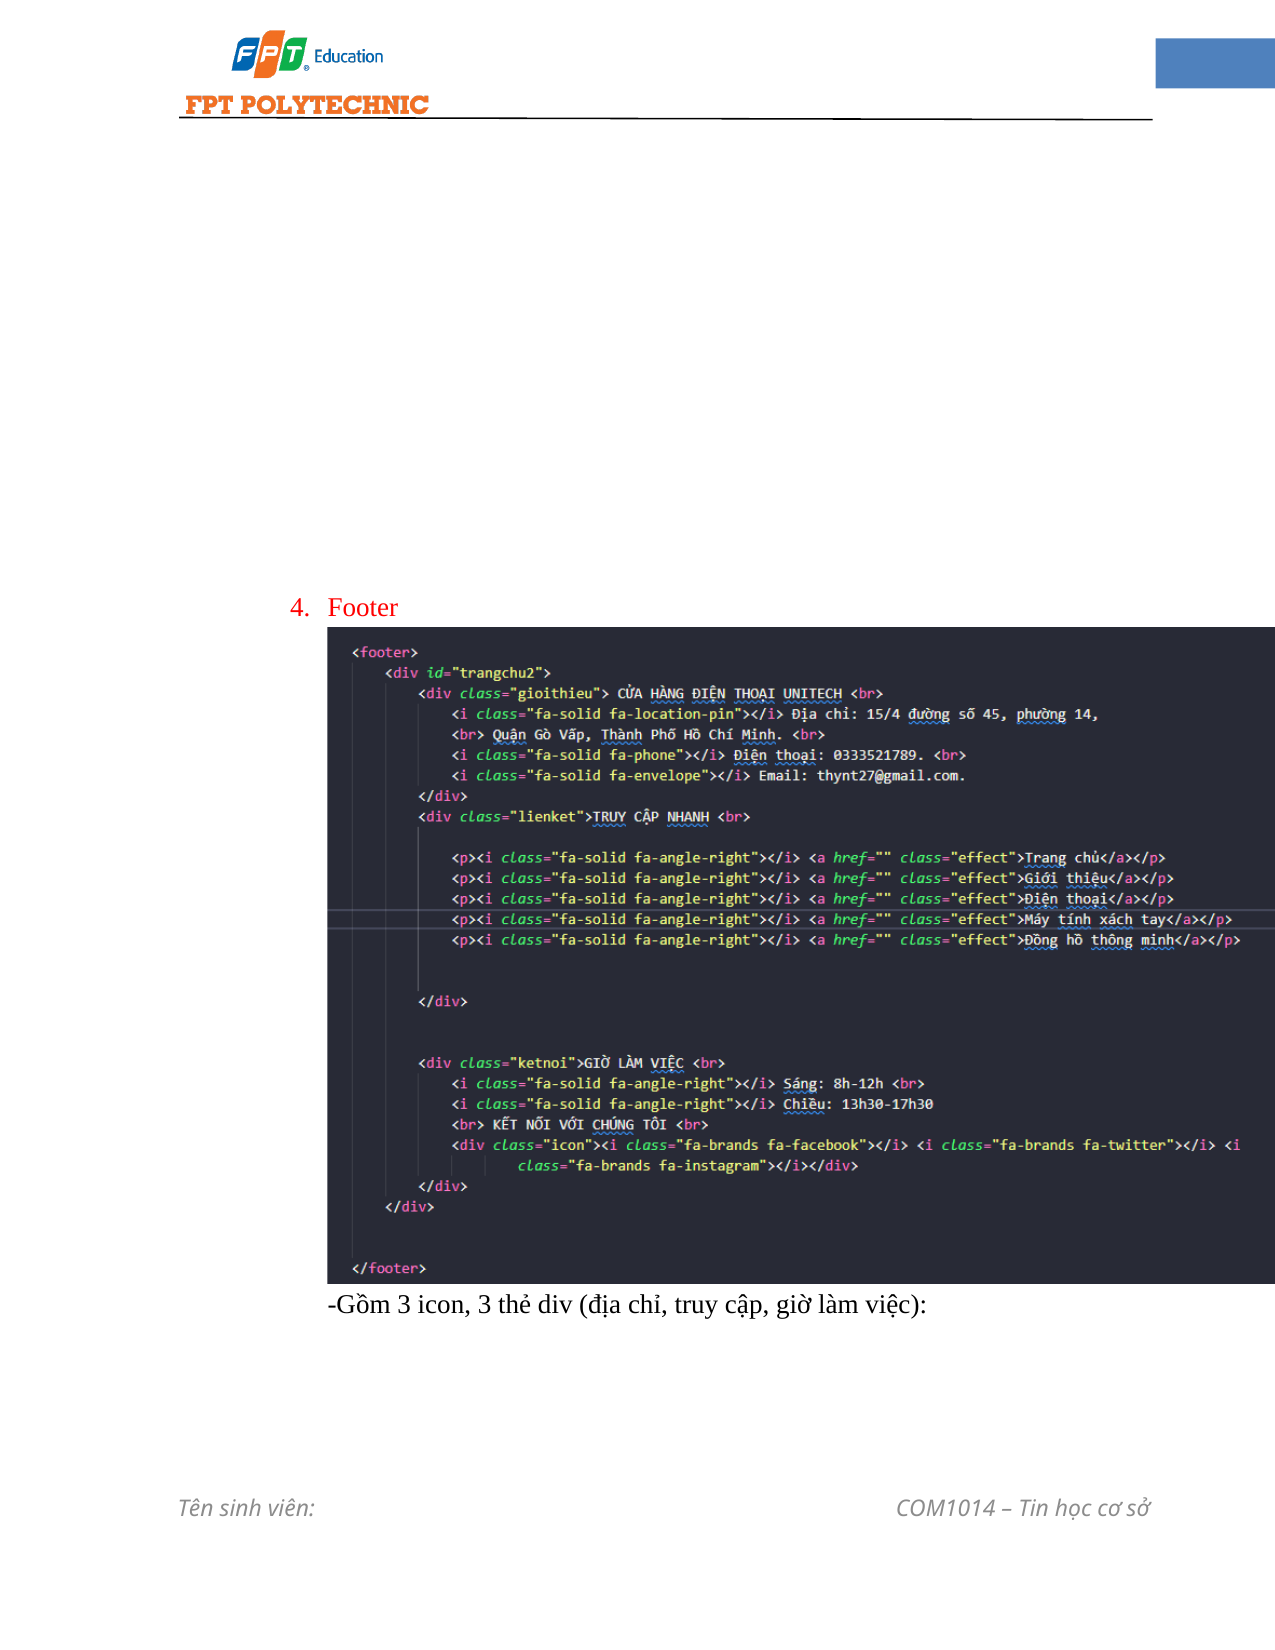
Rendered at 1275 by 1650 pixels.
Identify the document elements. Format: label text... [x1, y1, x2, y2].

picture [177, 22, 437, 122]
list -Gồm 3 icon, 3 thẻ div (địa chỉ, truy cập, giờ làm việc): [327, 1288, 1157, 1319]
list Footer [290, 592, 1157, 623]
picture [327, 627, 1275, 1284]
